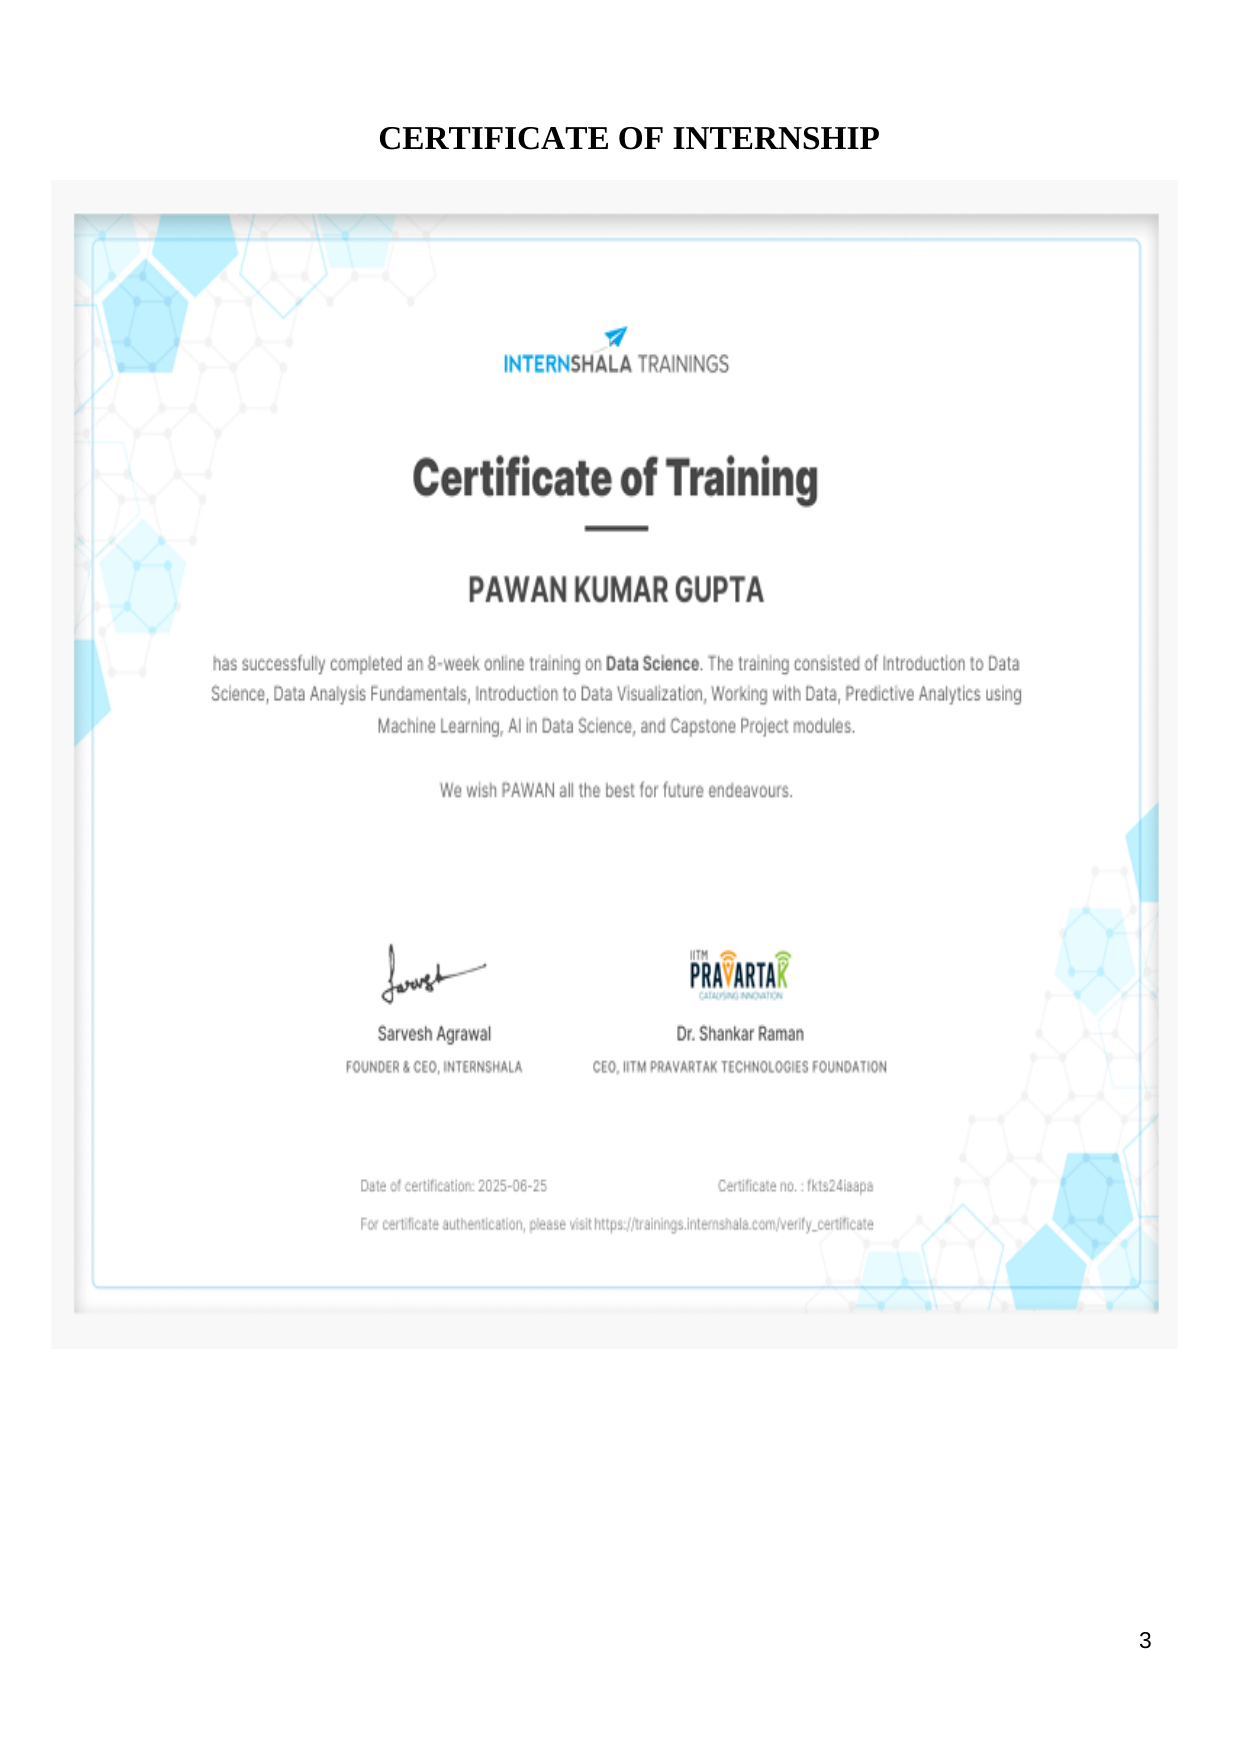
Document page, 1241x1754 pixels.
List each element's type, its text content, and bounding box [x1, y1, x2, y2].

picture [51, 180, 1178, 1349]
text CERTIFICATE OF INTERNSHIP [177, 118, 1081, 156]
